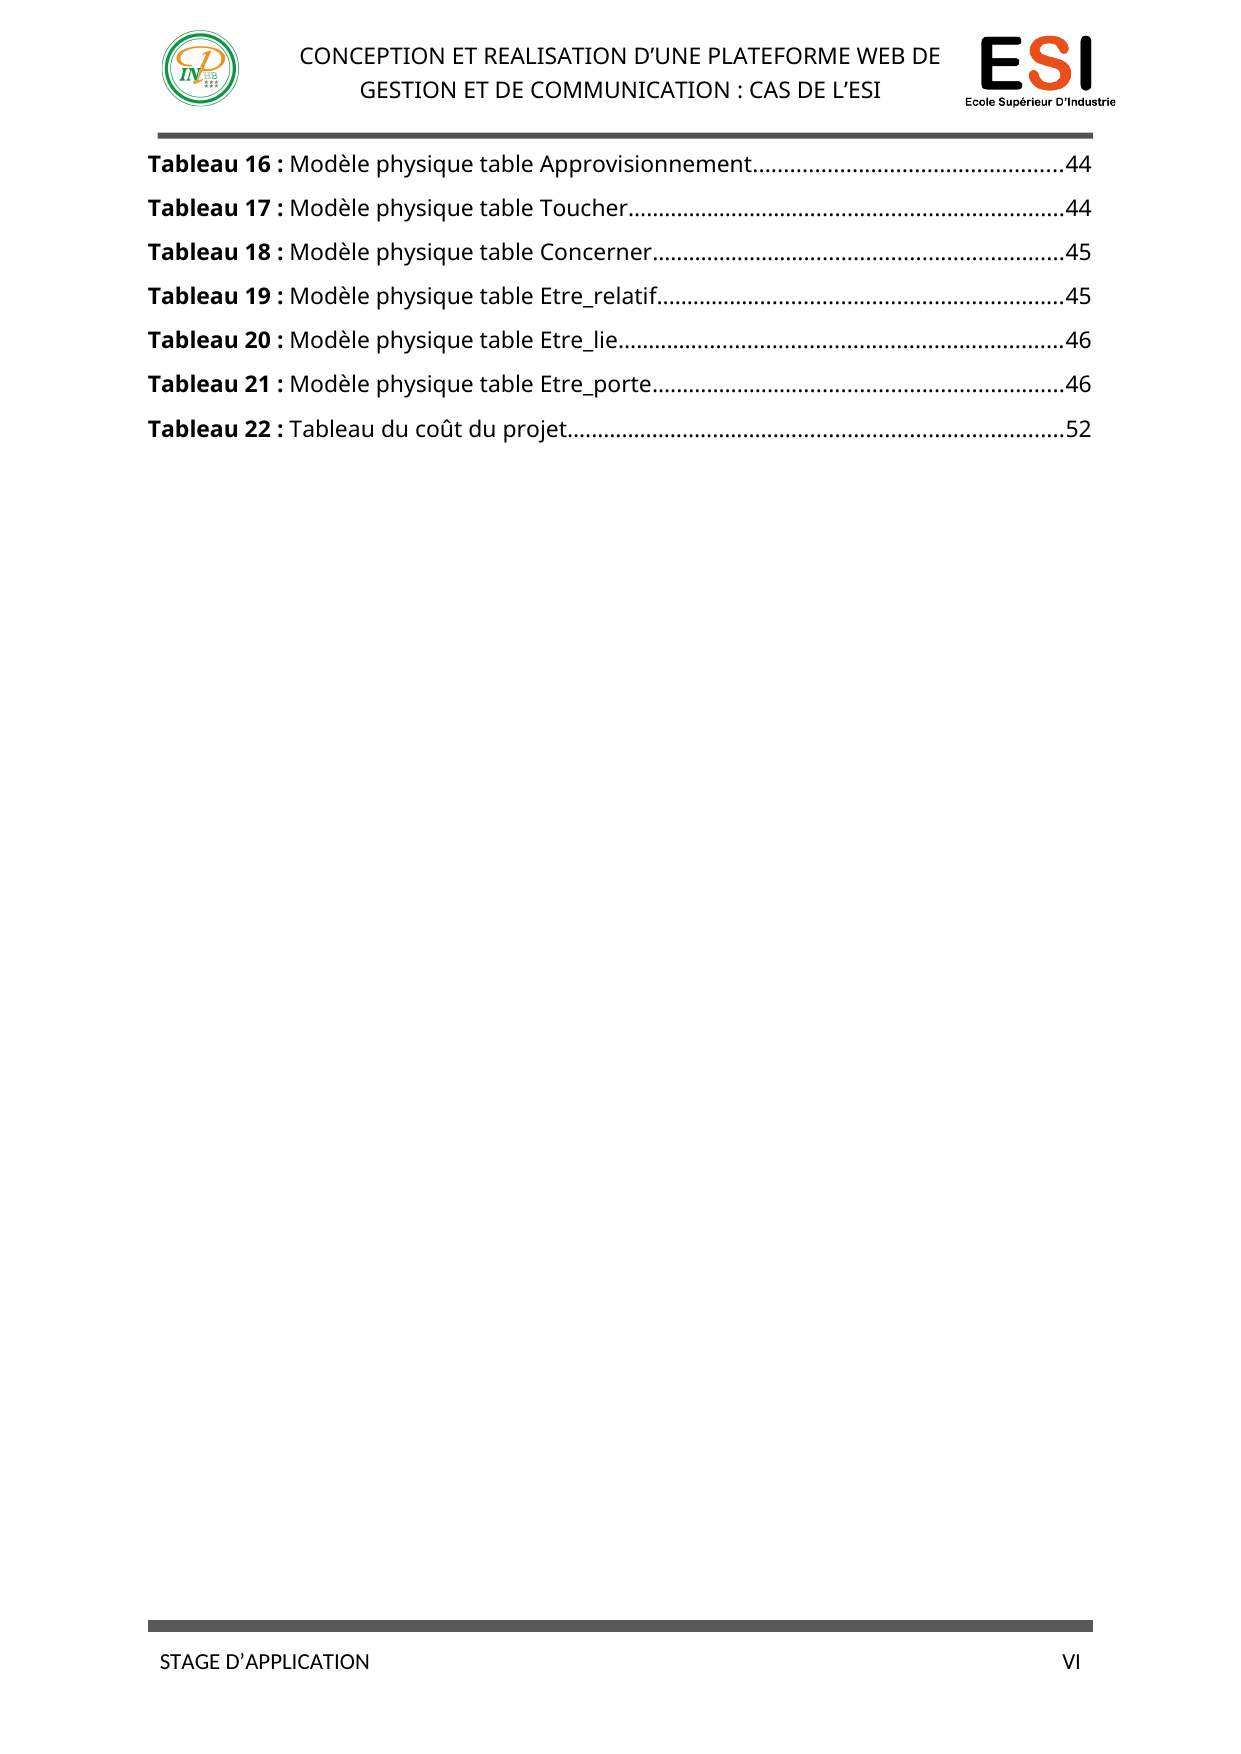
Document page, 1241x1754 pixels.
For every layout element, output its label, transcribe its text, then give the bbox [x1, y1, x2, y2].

text Tableau 17 : Modèle physique table Toucher 44 [148, 192, 1093, 223]
picture [160, 28, 240, 108]
text Tableau 18 : Modèle physique table Concerner 45 [148, 236, 1093, 267]
text Tableau 21 : Modèle physique table Etre_porte 46 [148, 368, 1093, 400]
picture [965, 35, 1116, 108]
text Tableau 16 : Modèle physique table Approvisionnement 44 [148, 148, 1093, 179]
text Tableau 20 : Modèle physique table Etre_lie 46 [148, 324, 1093, 356]
text Tableau 19 : Modèle physique table Etre_relatif 45 [148, 280, 1093, 311]
text Tableau 22 : Tableau du coût du projet 52 [148, 413, 1093, 444]
